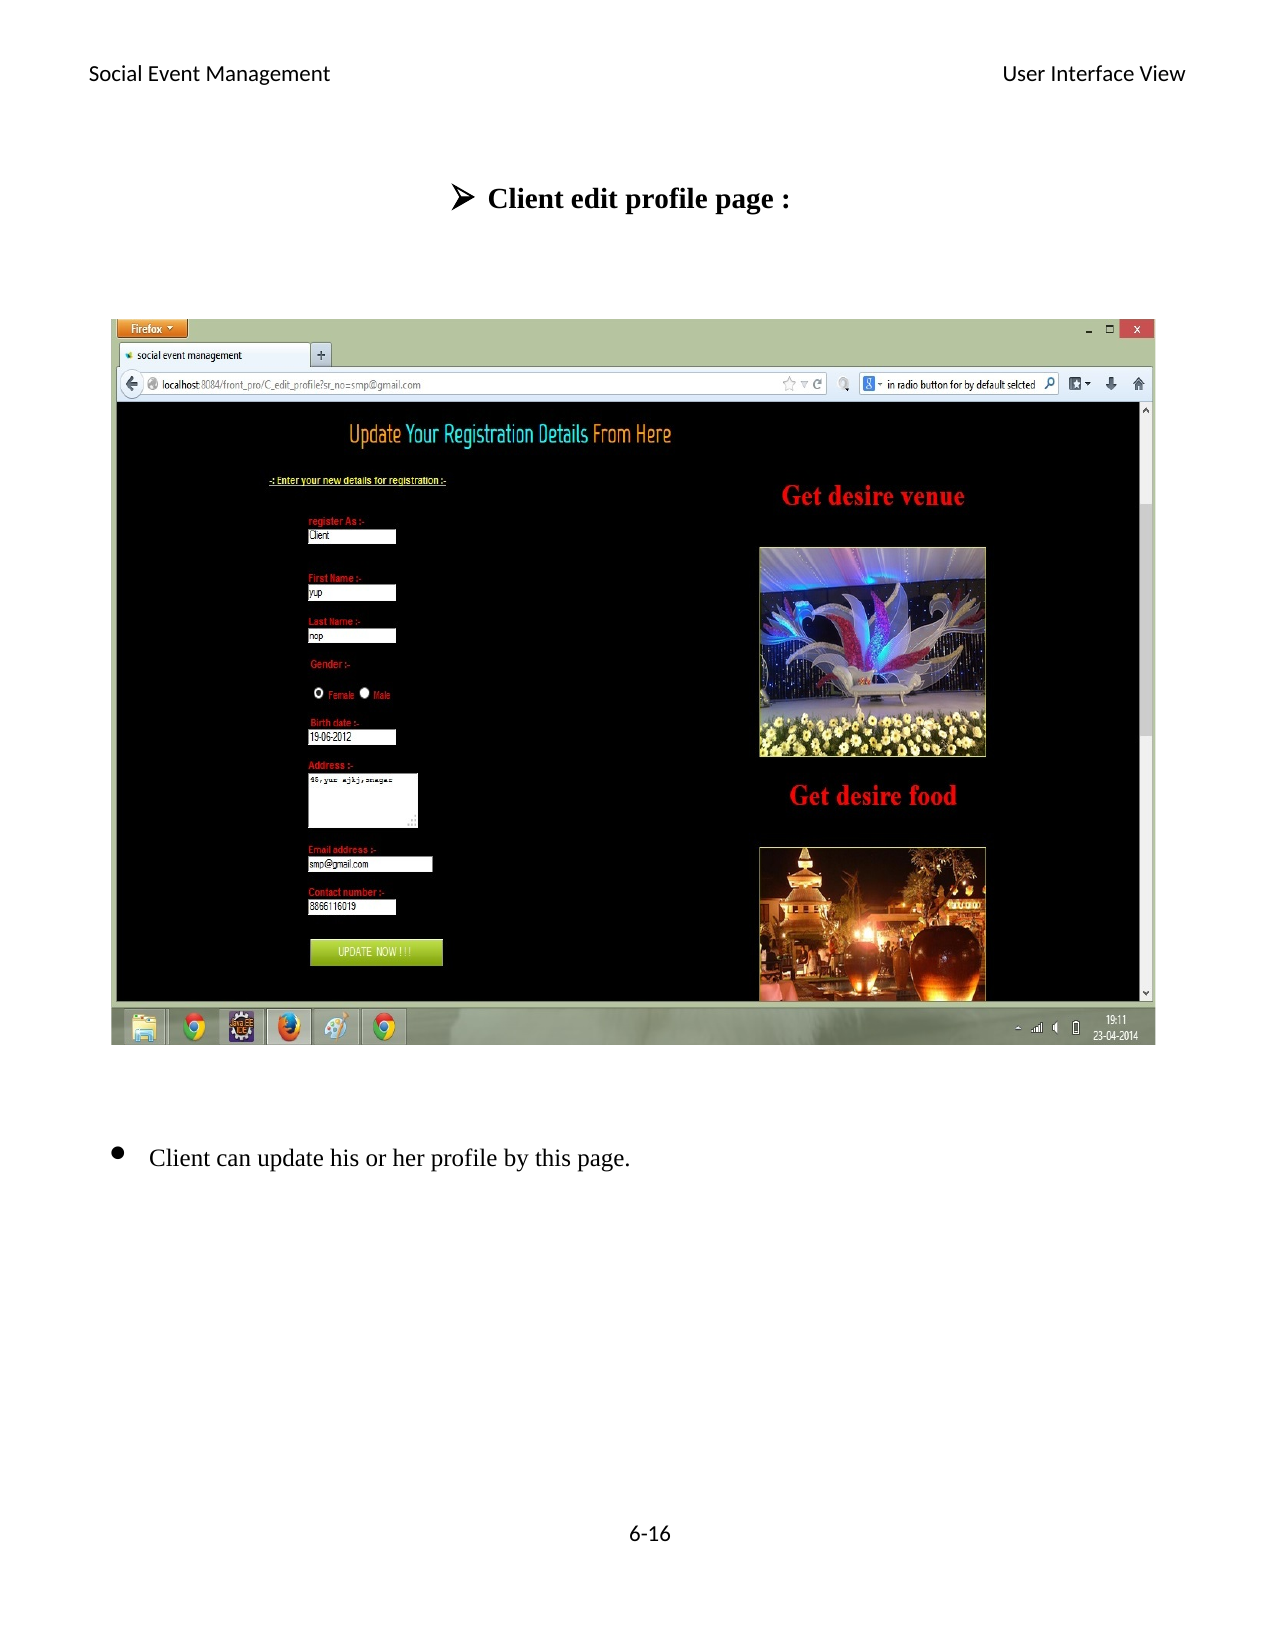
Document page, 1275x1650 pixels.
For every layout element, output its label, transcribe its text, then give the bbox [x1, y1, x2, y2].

picture [111, 319, 1156, 1045]
list Client can update his or her profile by this page. [111, 1140, 1226, 1174]
list Client edit profile page : [74, 182, 1167, 216]
